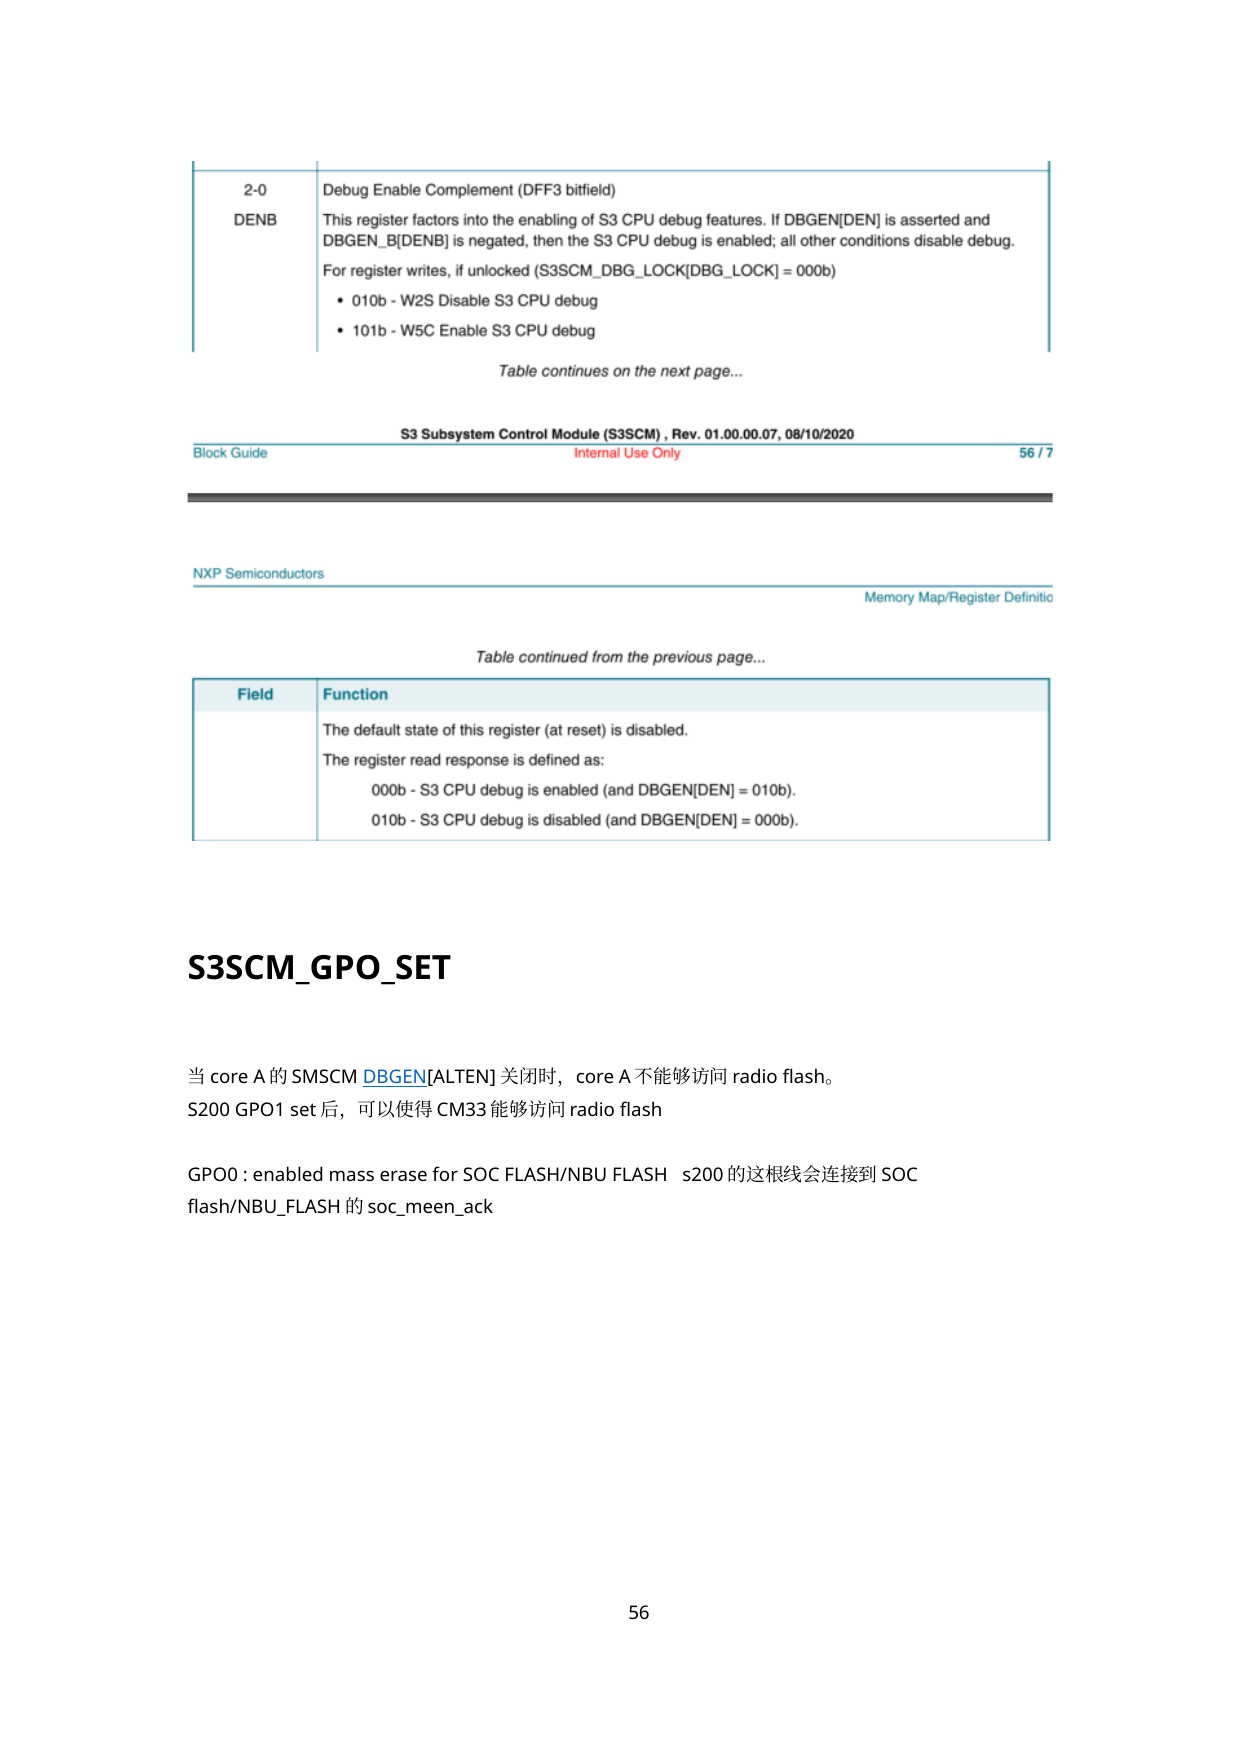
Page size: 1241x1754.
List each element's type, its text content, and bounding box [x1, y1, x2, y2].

text 当core A的SMSCM DBGEN[ALTEN] 关闭时，core A不能够访问radio flash。 [187, 1059, 1053, 1092]
text GPO0 : enabled mass erase for SOC FLASH/NBU FLASH s200的这根线会连接到SOC flash/NBU_FLASH的soc_meen_ack [187, 1157, 1053, 1222]
subtitle S3SCM_GPO_SET [187, 934, 1053, 999]
text S200 GPO1 set后，可以使得CM33能够访问radio flash [187, 1092, 1053, 1124]
picture [187, 161, 1053, 841]
